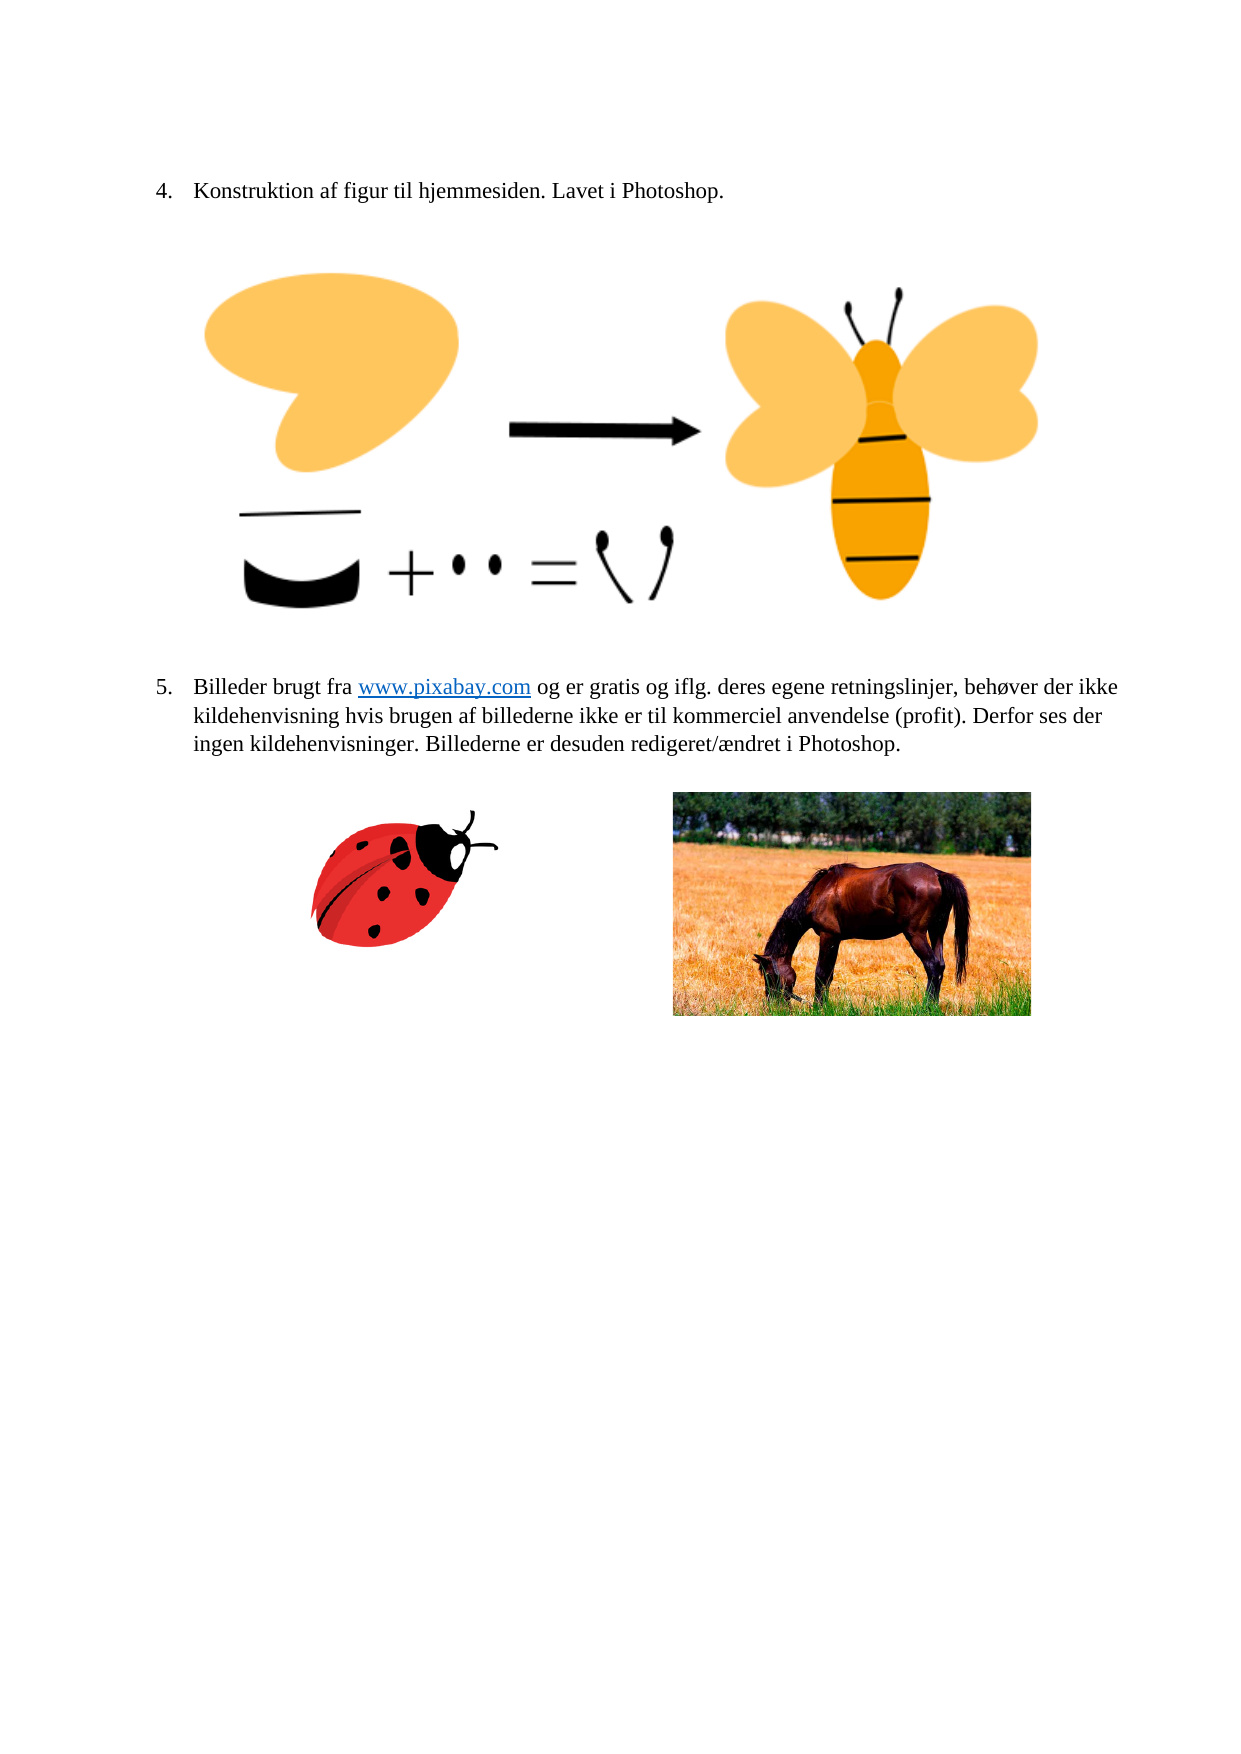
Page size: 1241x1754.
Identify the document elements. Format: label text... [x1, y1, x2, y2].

picture [186, 256, 1054, 651]
list Billeder brugt fra www.pixabay.com og er gratis og iflg. deres egene retningslinjer, behøver der ikke kildehenvisning hvis brugen af billederne ikke er til kommerciel anvendelse (profit). Derfor ses der ingen kildehenvisninger. Billederne er desuden redigeret/ændret i Photoshop. [156, 673, 1122, 757]
picture [302, 776, 506, 980]
list Konstruktion af figur til hjemmesiden. Lavet i Photoshop. [156, 177, 1122, 203]
picture [672, 792, 1032, 1016]
